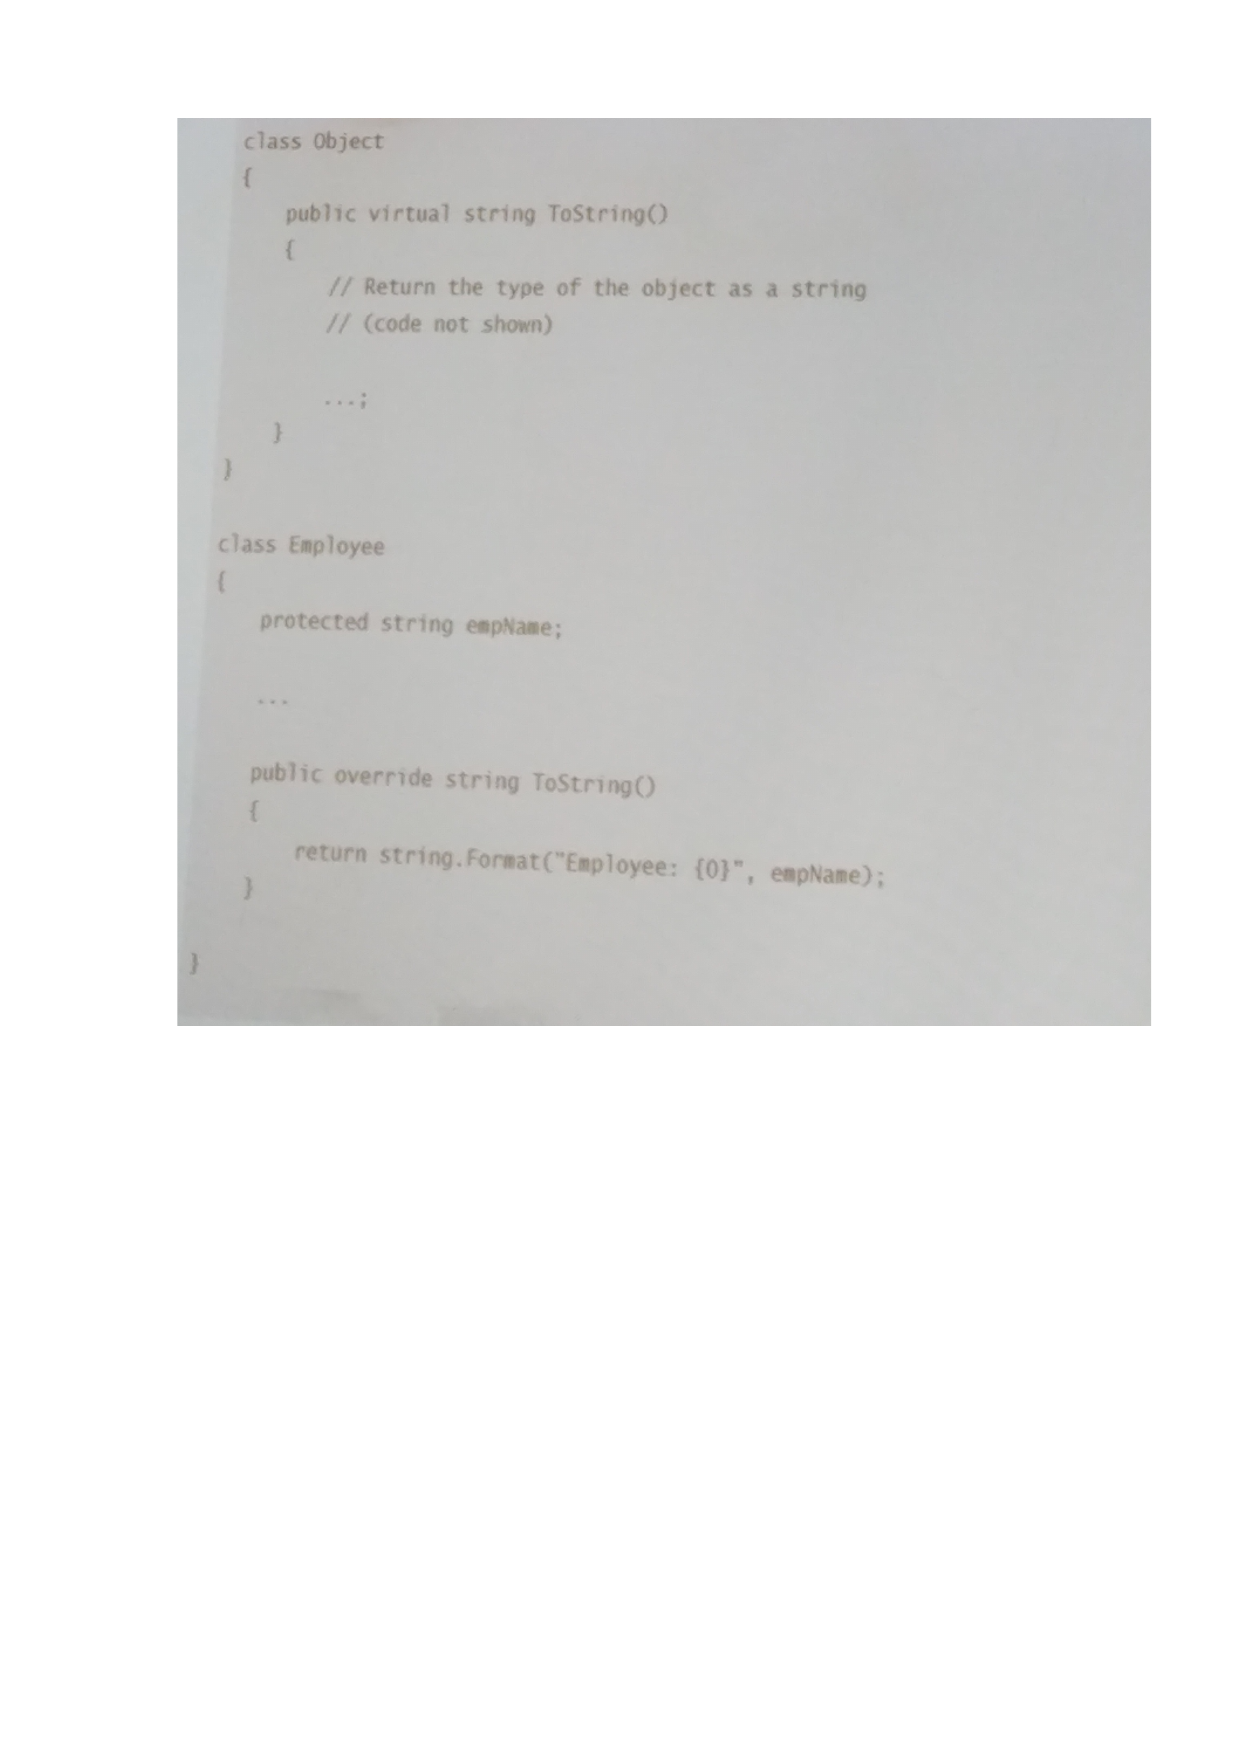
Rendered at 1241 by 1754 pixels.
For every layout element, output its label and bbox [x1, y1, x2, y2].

picture [177, 118, 1152, 1026]
